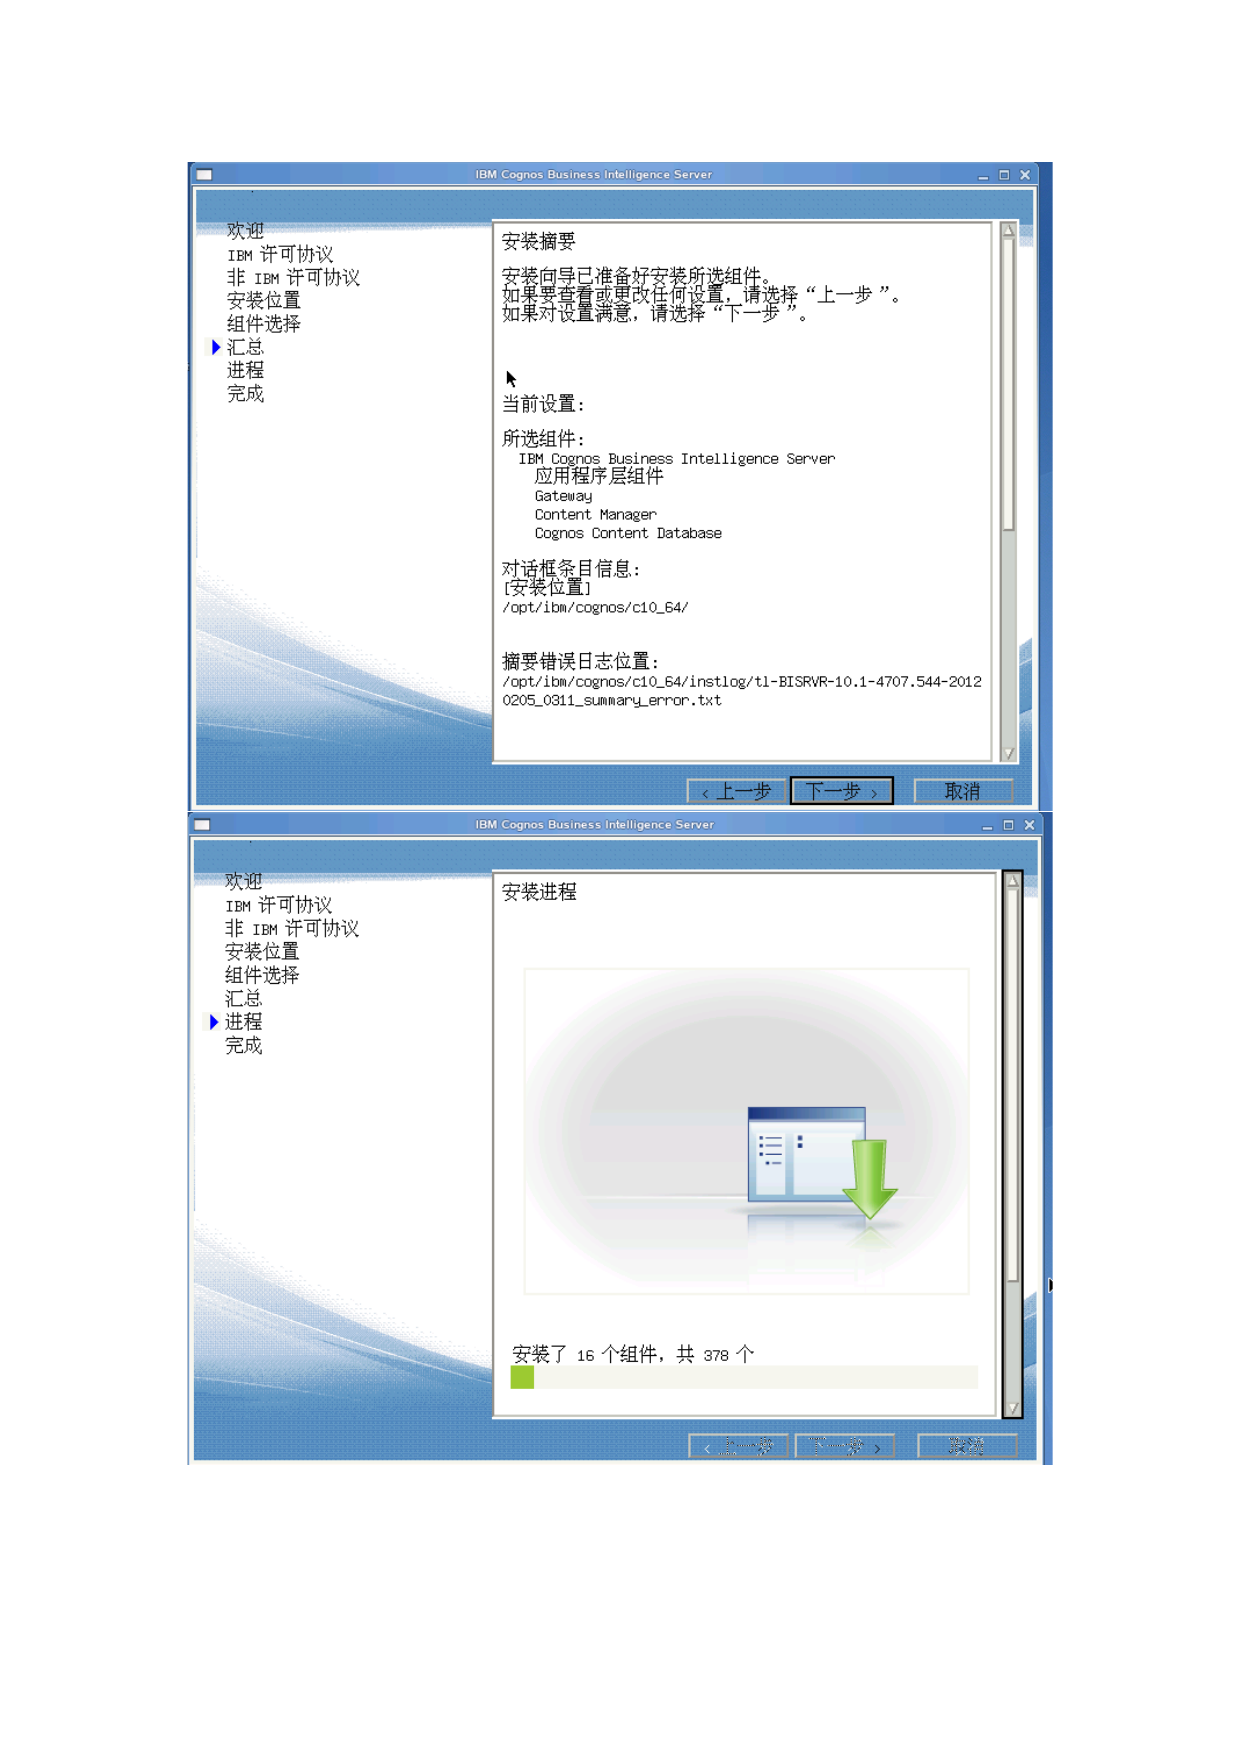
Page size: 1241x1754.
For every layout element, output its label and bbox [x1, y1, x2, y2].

picture [187, 812, 1053, 1465]
picture [187, 162, 1053, 811]
